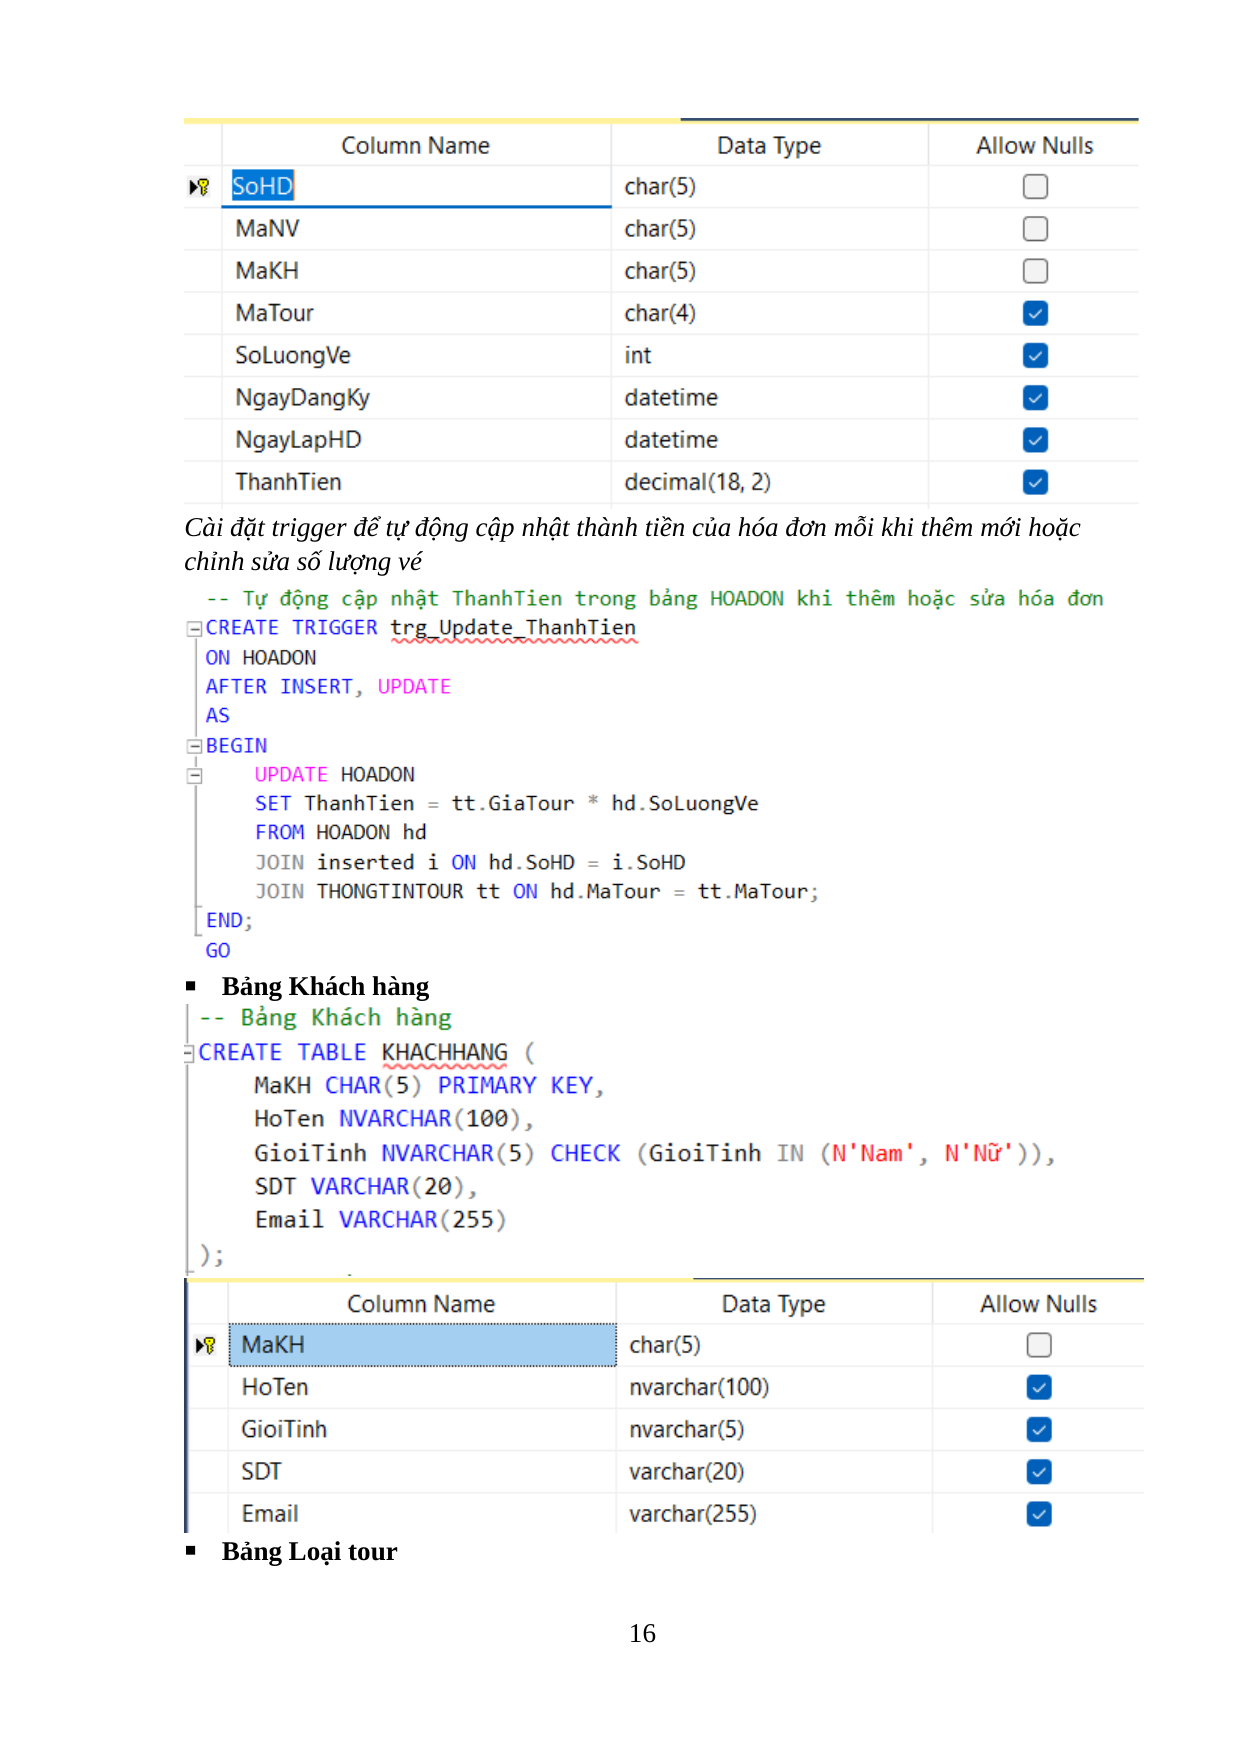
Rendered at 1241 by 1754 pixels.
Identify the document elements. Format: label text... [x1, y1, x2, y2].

picture [184, 1004, 1144, 1276]
picture [184, 118, 1139, 509]
picture [184, 1278, 1144, 1533]
text Cài đặt trigger để tự động cập nhật thành tiền của hóa đơn mỗi khi thêm mới hoặc chỉnh sửa số lượng vé [184, 511, 1122, 576]
picture [184, 578, 1144, 968]
list Bảng Khách hàng [184, 970, 1122, 1002]
list Bảng Loại tour [184, 1535, 1122, 1566]
